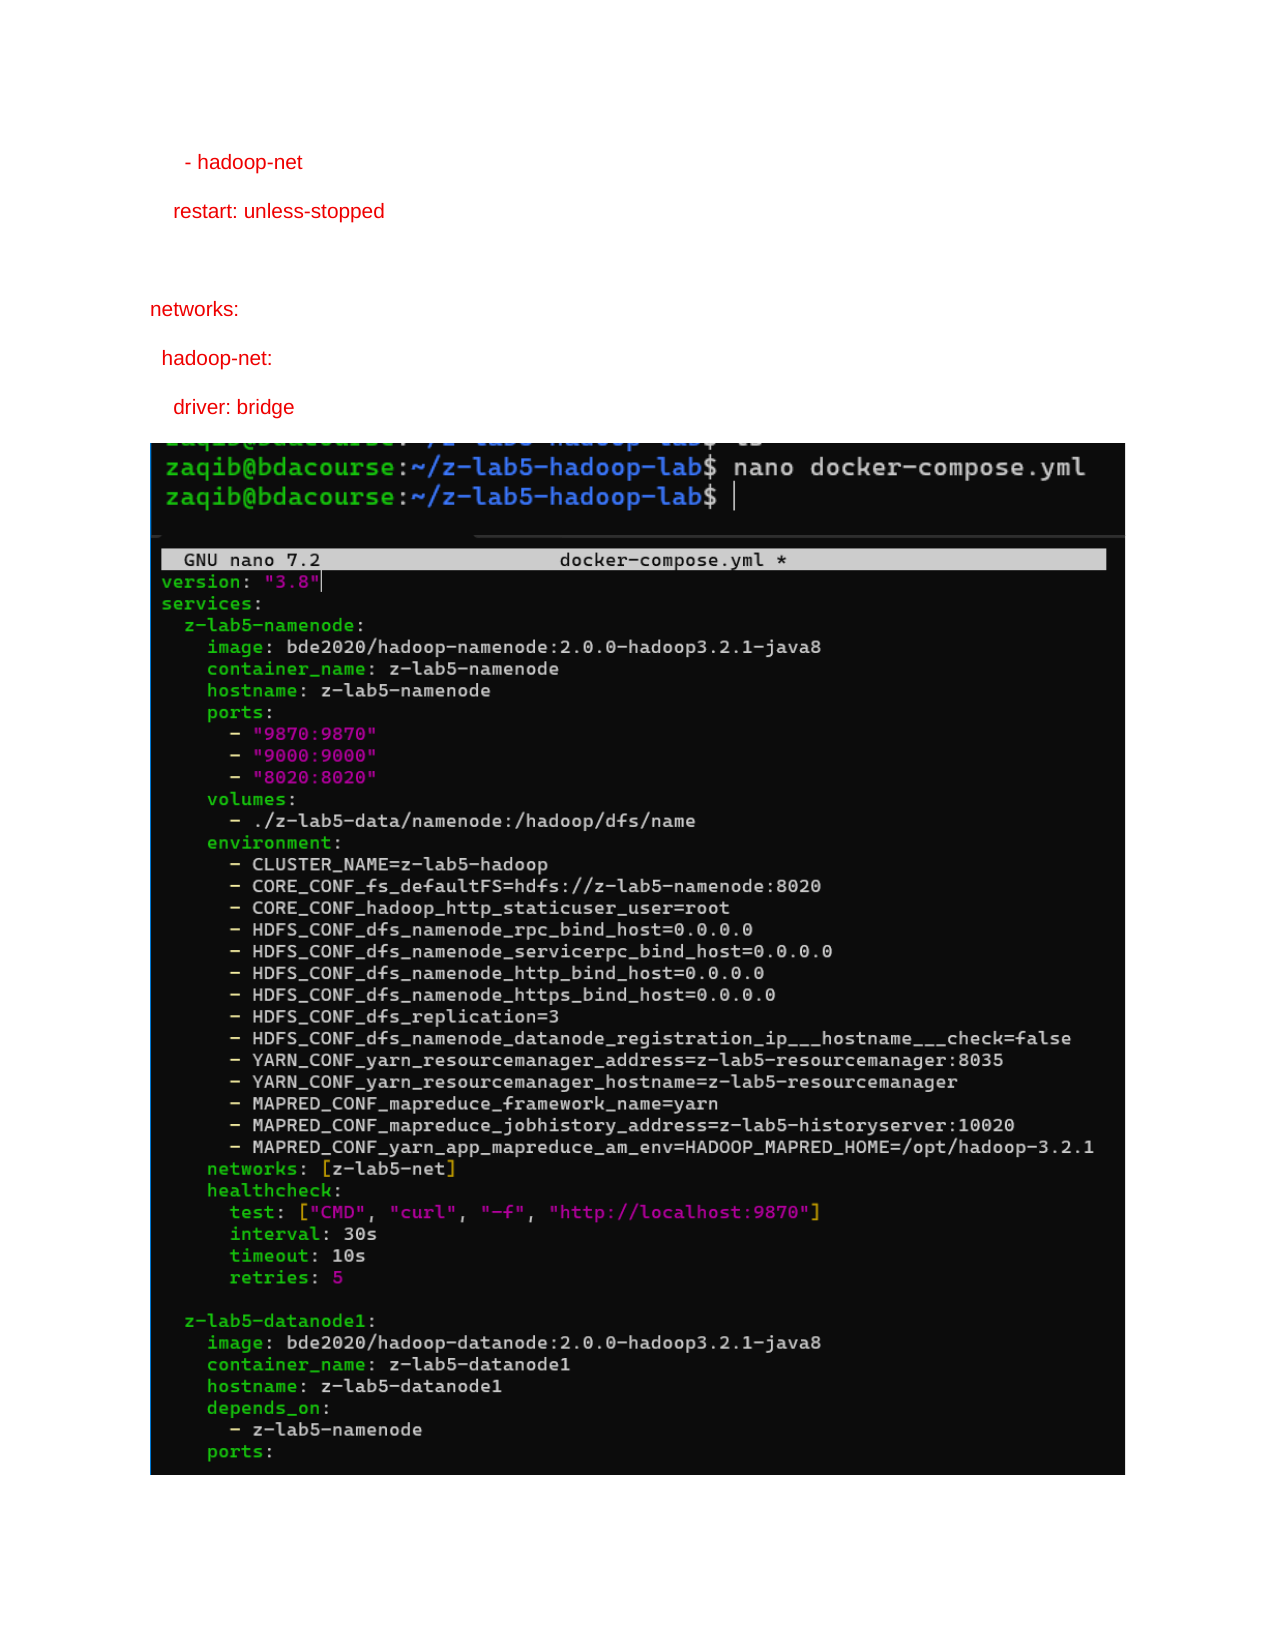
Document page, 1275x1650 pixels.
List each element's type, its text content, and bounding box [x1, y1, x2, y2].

text driver: bridge [150, 395, 1125, 419]
text restart: unless-stopped [150, 199, 1125, 223]
text hadoop-net: [150, 346, 1125, 370]
text networks: [150, 297, 1125, 321]
picture [150, 443, 1125, 1475]
text - hadoop-net [150, 150, 1125, 174]
